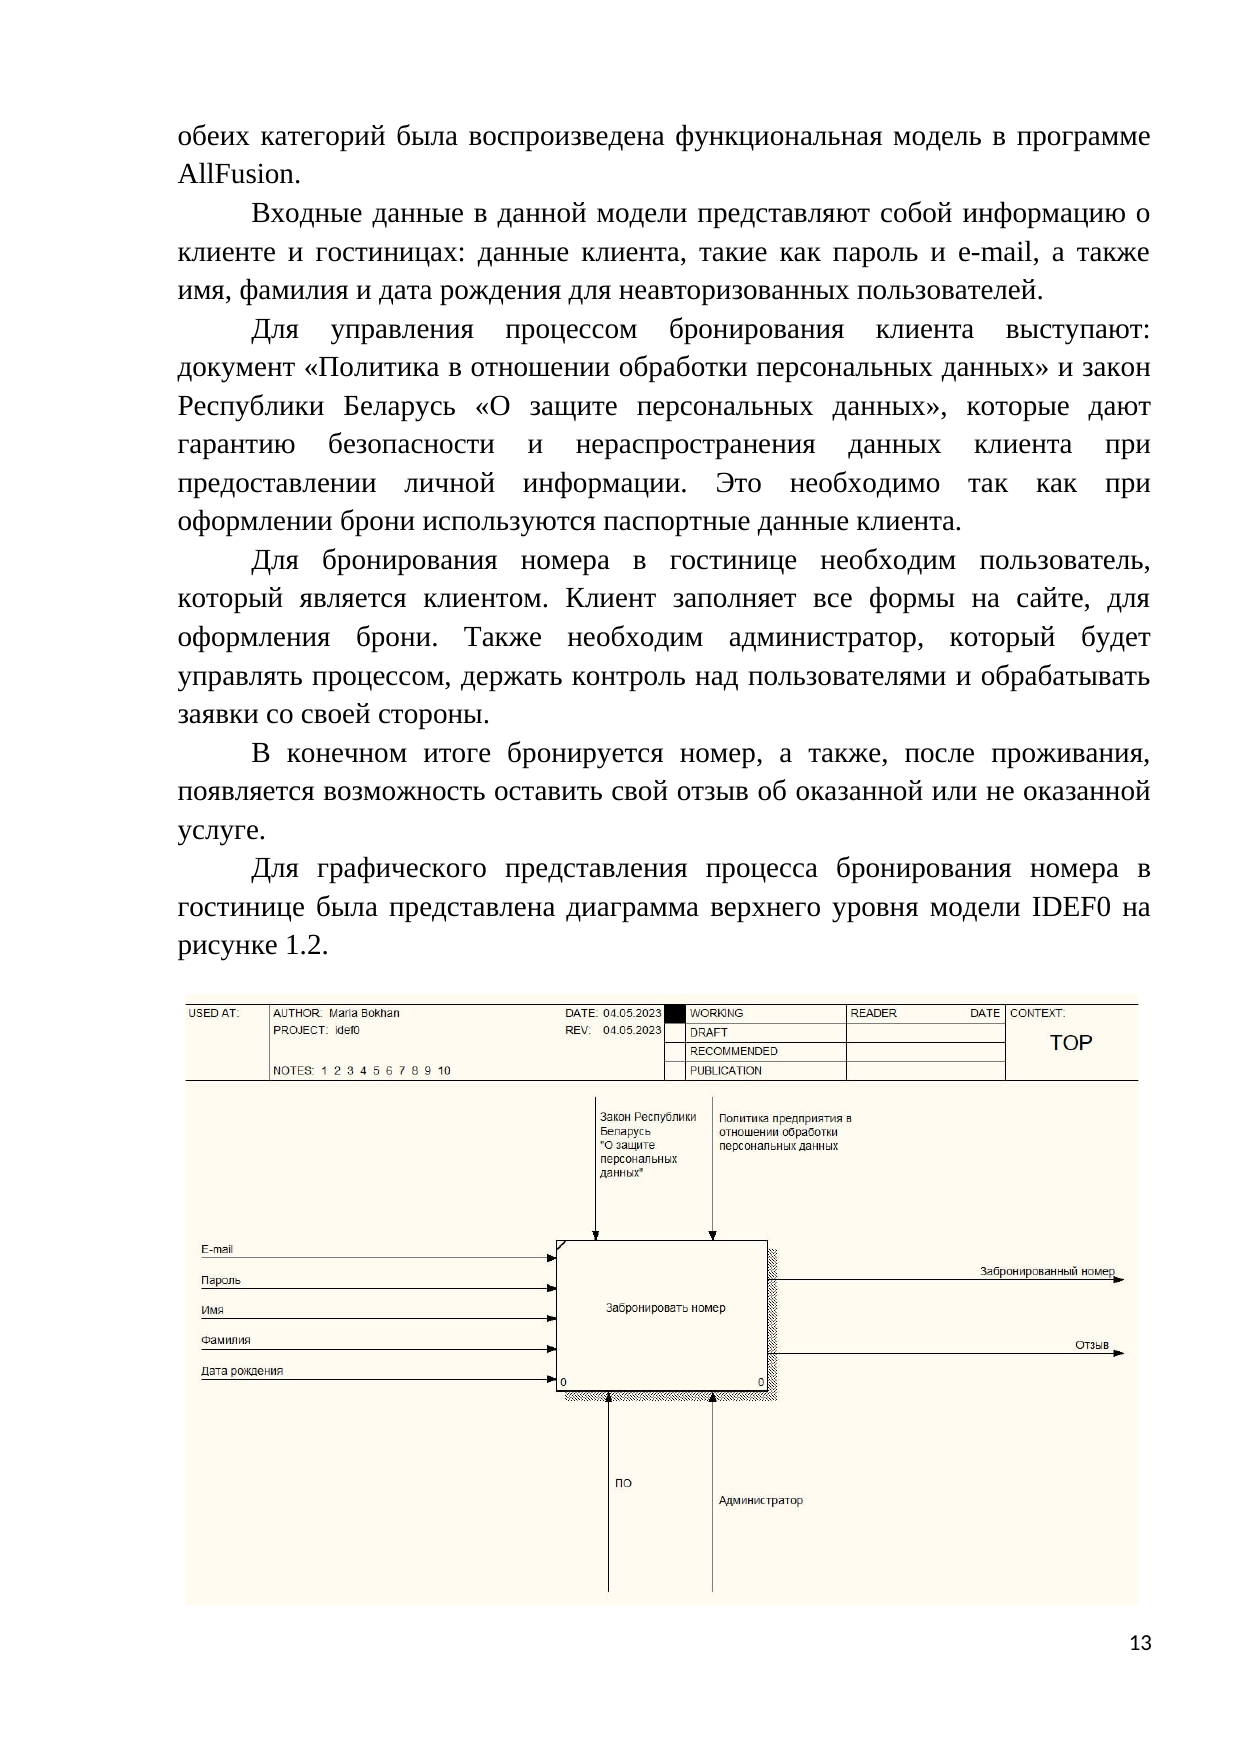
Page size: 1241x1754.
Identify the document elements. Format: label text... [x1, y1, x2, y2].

picture [185, 994, 1139, 1605]
text Для графического представления процесса бронирования номера в гостинице была представлена диаграмма верхнего уровня модели IDEF0 на рисунке 1.2. [177, 850, 1152, 961]
text Для управления процессом бронирования клиента выступают: документ «Политика в отношении обработки персональных данных» и закон Республики Беларусь «О защите персональных данных», которые дают гарантию безопасности и нераспространения данных клиента при предоставлении личной информации. Это необходимо так как при оформлении брони используются паспортные данные клиента. [177, 311, 1152, 537]
text Входные данные в данной модели представляют собой информацию о клиенте и гостиницах: данные клиента, такие как пароль и e-mail, а также имя, фамилия и дата рождения для неавторизованных пользователей. [177, 195, 1152, 306]
text Для бронирования номера в гостинице необходим пользователь, который является клиентом. Клиент заполняет все формы на сайте, для оформления брони. Также необходим администратор, который будет управлять процессом, держать контроль над пользователями и обрабатывать заявки со своей стороны. [177, 542, 1152, 730]
text В конечном итоге бронируется номер, а также, после проживания, появляется возможность оставить свой отзыв об оказанной или не оказанной услуге. [177, 735, 1152, 845]
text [177, 118, 1152, 190]
